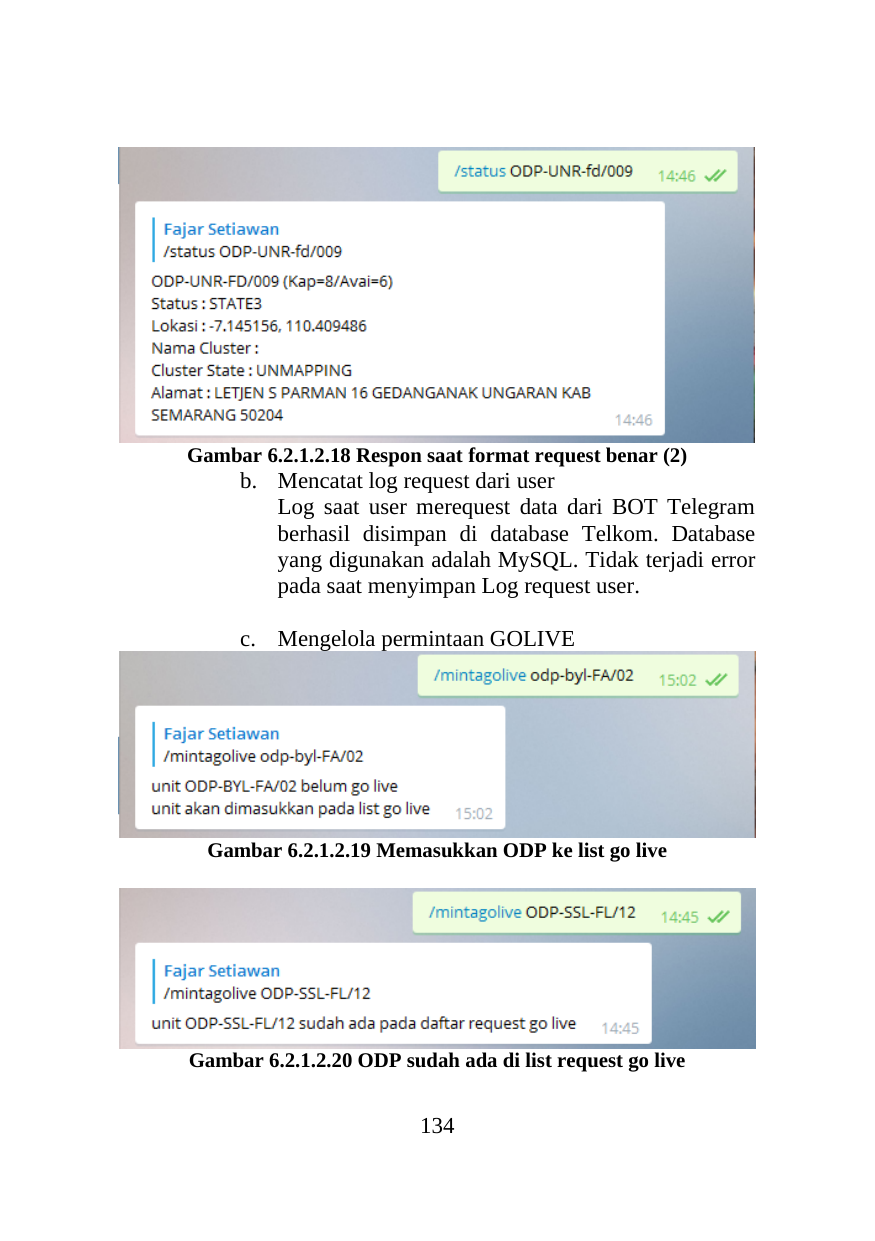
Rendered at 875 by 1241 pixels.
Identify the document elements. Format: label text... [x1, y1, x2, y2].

list Mengelola permintaan GOLIVE [240, 625, 756, 651]
picture [118, 888, 756, 1049]
list Mencatat log request dari user [240, 467, 756, 493]
picture [118, 147, 755, 443]
list Log saat user merequest data dari BOT Telegram berhasil disimpan di database Telkom. Database yang digunakan adalah MySQL. Tidak terjadi error pada saat menyimpan Log request user. [277, 493, 756, 599]
picture [118, 651, 756, 838]
